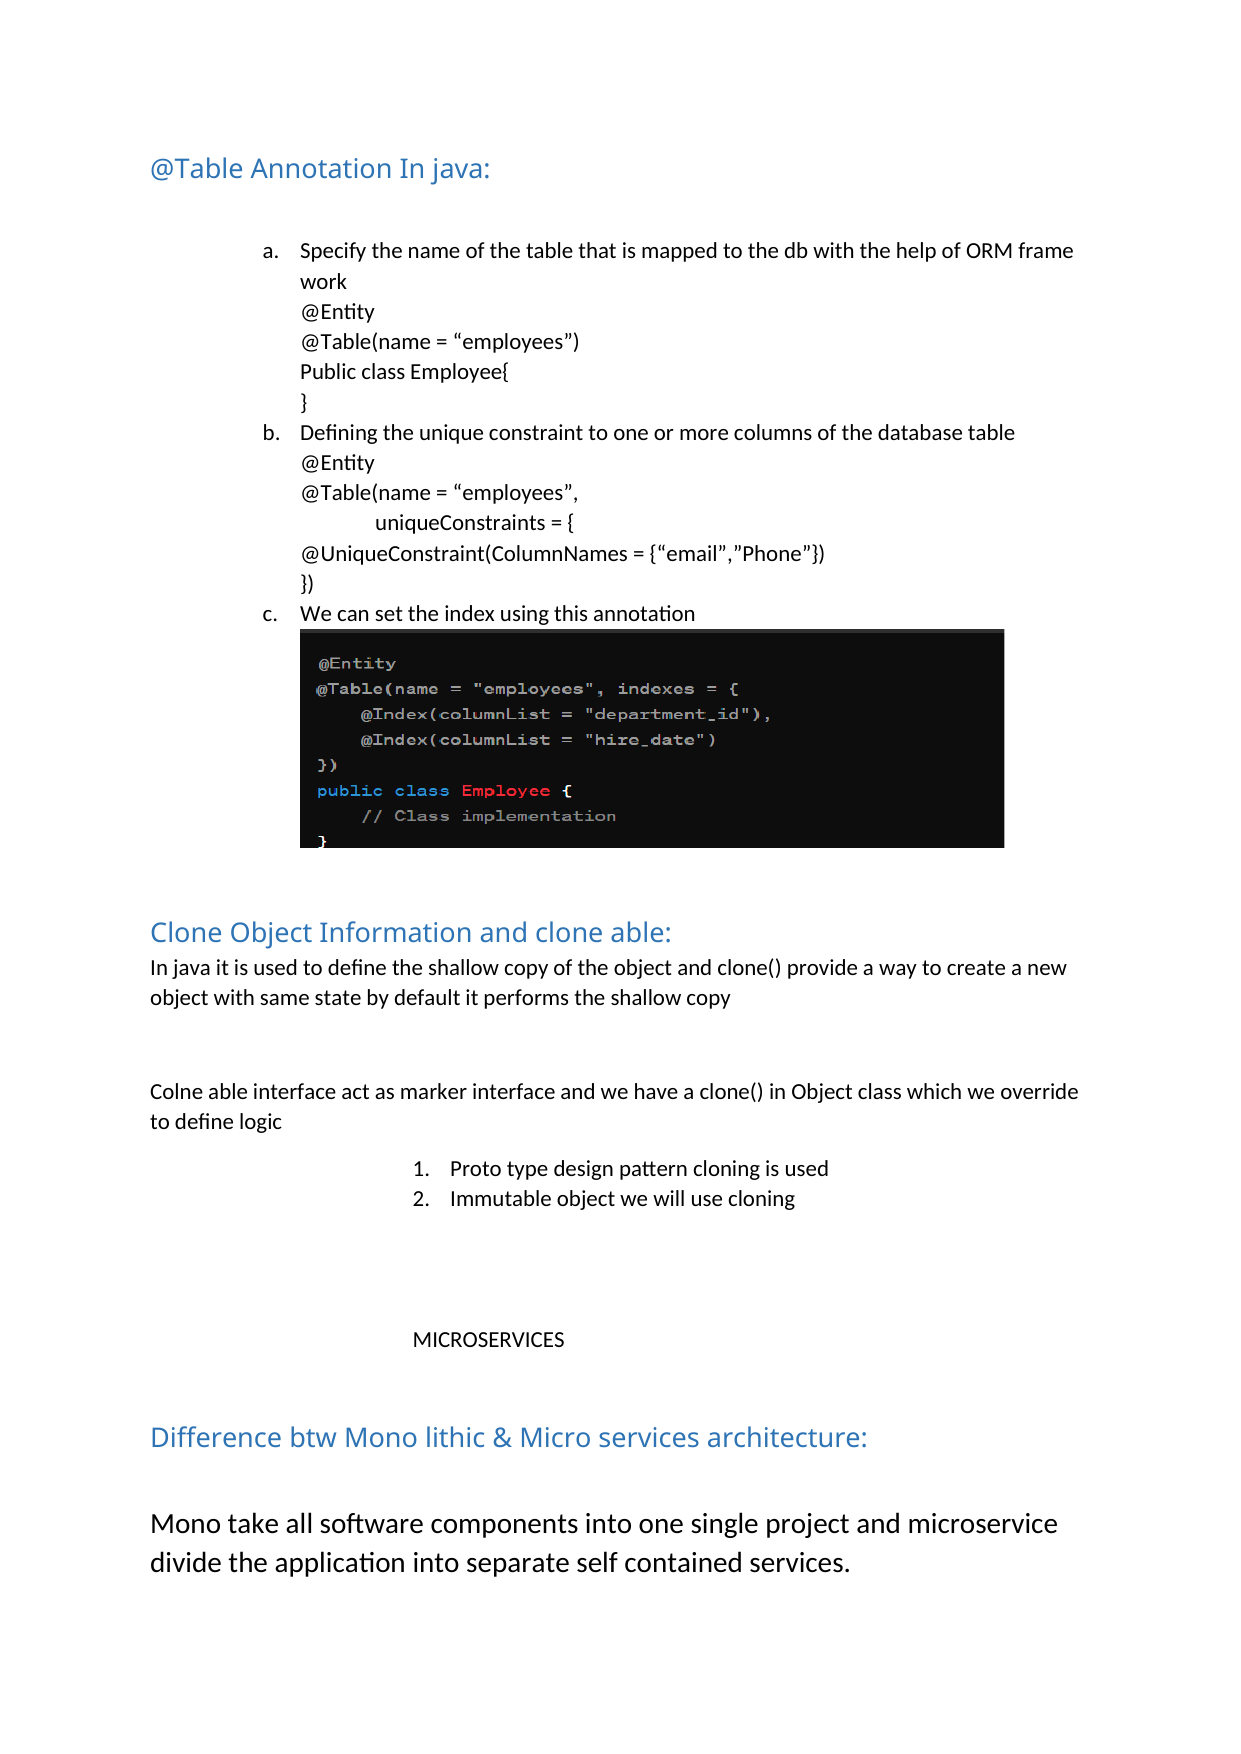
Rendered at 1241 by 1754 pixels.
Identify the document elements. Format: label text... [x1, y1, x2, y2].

picture [300, 629, 1005, 848]
subtitle Clone Object Information and clone able: [150, 913, 1090, 950]
list Specify the name of the table that is mapped to the db with the help of ORM frame work [262, 237, 1090, 295]
list }) [300, 569, 1090, 597]
list @Table(name = “employees”, [300, 478, 1090, 506]
list @Entity [300, 297, 1090, 325]
list @UniqueConstraint(ColumnNames = {“email”,”Phone”}) [300, 539, 1090, 567]
text MICROSERVICES [412, 1325, 1090, 1353]
list } [300, 388, 1090, 416]
list Public class Employee{ [300, 357, 1090, 386]
list Proto type design pattern cloning is used [412, 1154, 1090, 1182]
text In java it is used to define the shallow copy of the object and clone() provide a way to create a new object with same state by default it performs the shallow copy [150, 953, 1090, 1011]
subtitle Difference btw Mono lithic & Micro services architecture: [150, 1419, 1090, 1456]
list @Table(name = “employees”) [300, 327, 1090, 355]
list Immutable object we will use cloning [412, 1184, 1090, 1212]
text Colne able interface act as marker interface and we have a clone() in Object class which we override to define logic [150, 1077, 1090, 1135]
list @Entity [300, 448, 1090, 476]
text Mono take all software components into one single project and microservice divide the application into separate self contained services. [150, 1505, 1090, 1579]
subtitle @Table Annotation In java: [150, 150, 1090, 187]
list Defining the unique constraint to one or more columns of the database table [262, 418, 1090, 446]
list uniqueConstraints = { [300, 508, 1090, 537]
list We can set the index using this annotation [262, 599, 1090, 627]
